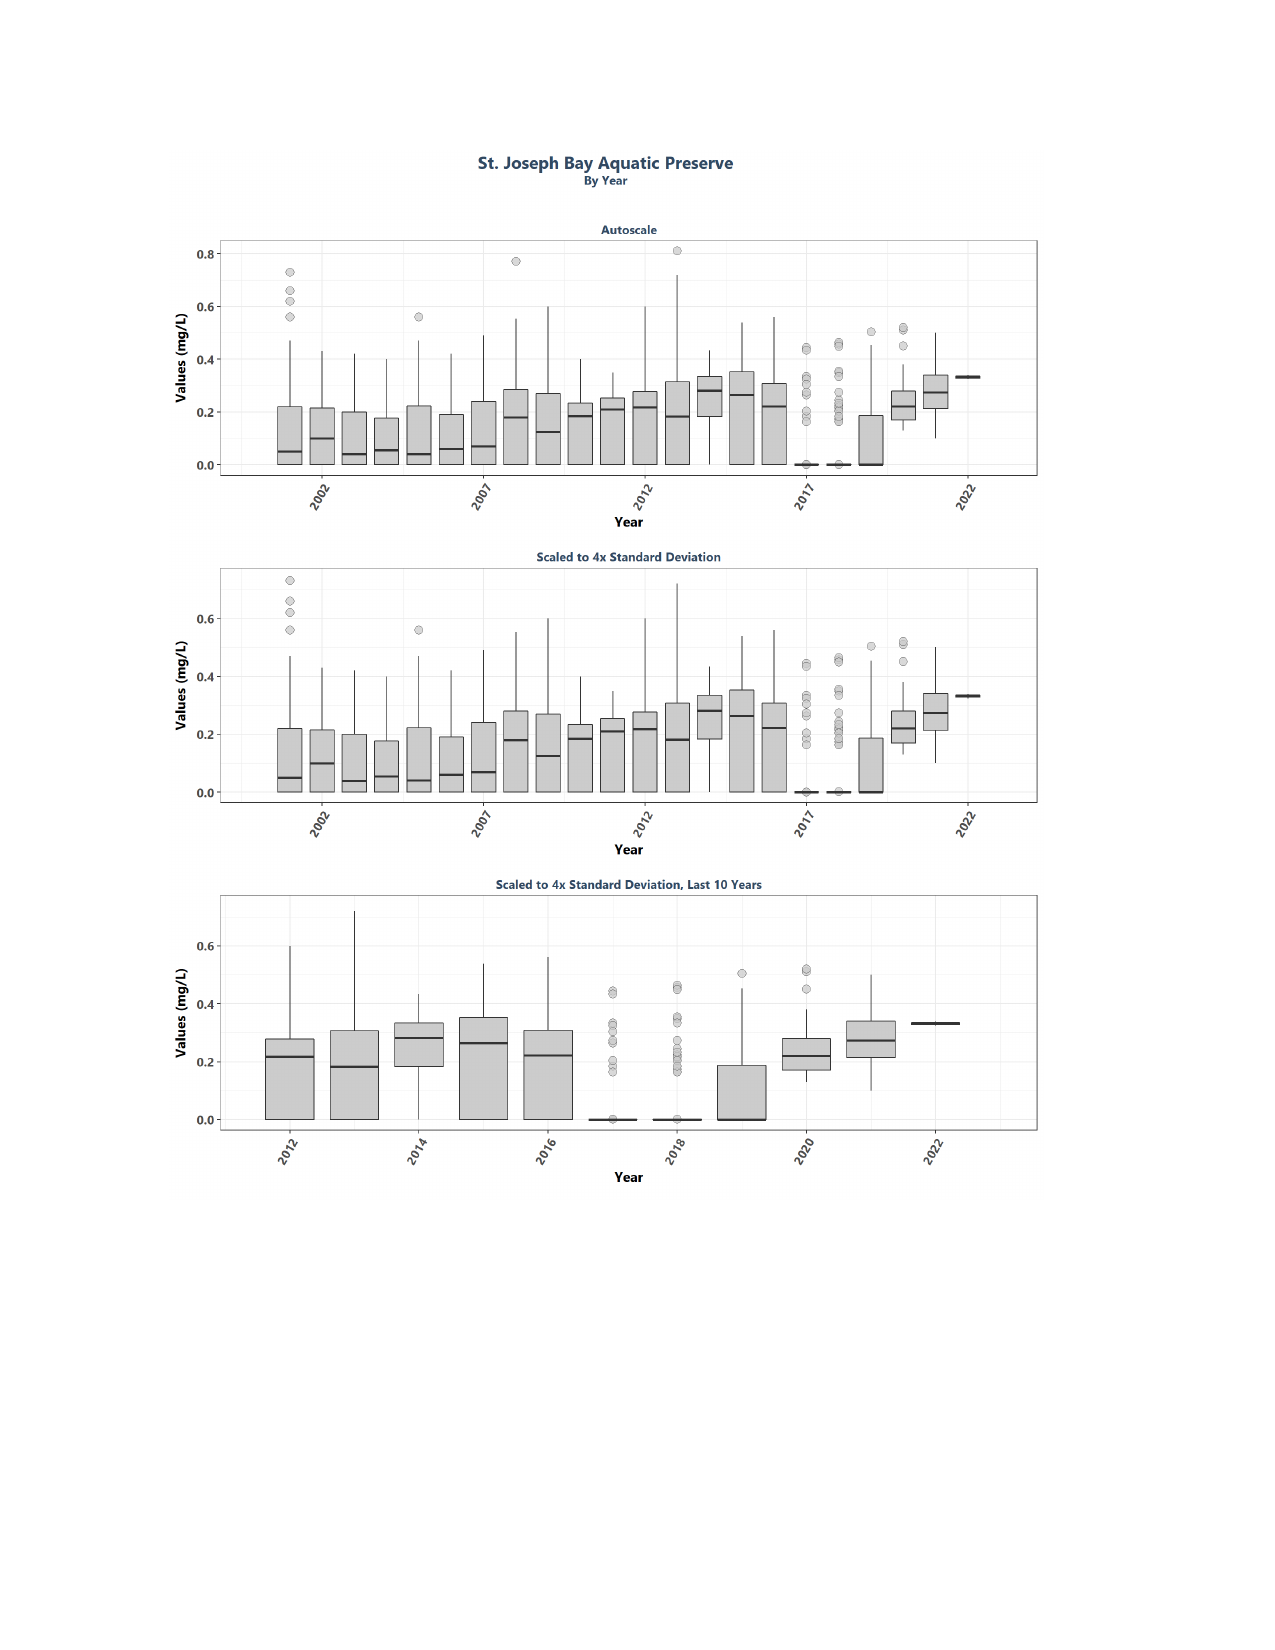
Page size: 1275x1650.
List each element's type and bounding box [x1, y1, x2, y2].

picture [168, 150, 1044, 1200]
